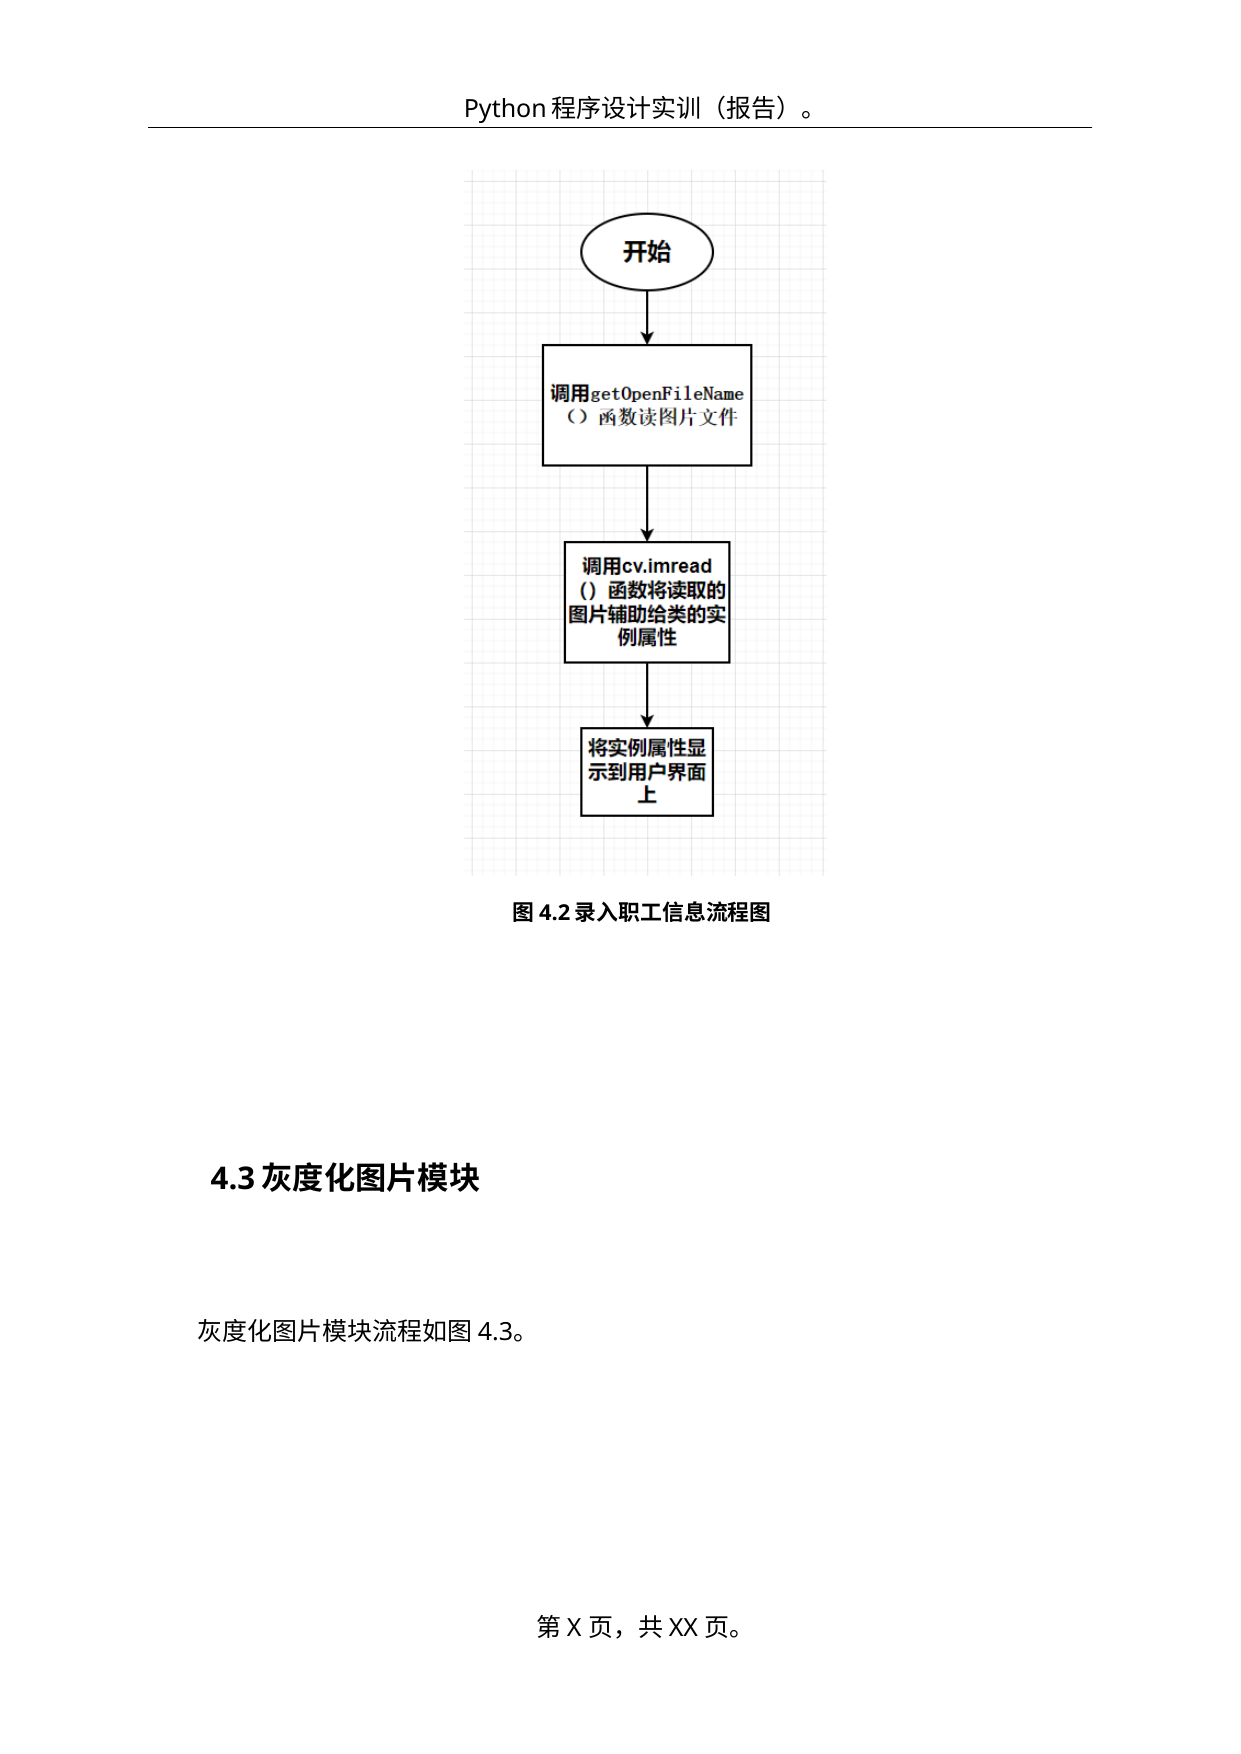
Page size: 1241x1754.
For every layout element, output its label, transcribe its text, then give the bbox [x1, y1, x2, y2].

text 灰度化图片模块流程如图4.3。 [148, 1297, 1092, 1362]
text 图4.2录入职工信息流程图 [148, 895, 1092, 927]
picture [463, 170, 827, 876]
subtitle 4.3灰度化图片模块 [148, 1143, 1092, 1208]
